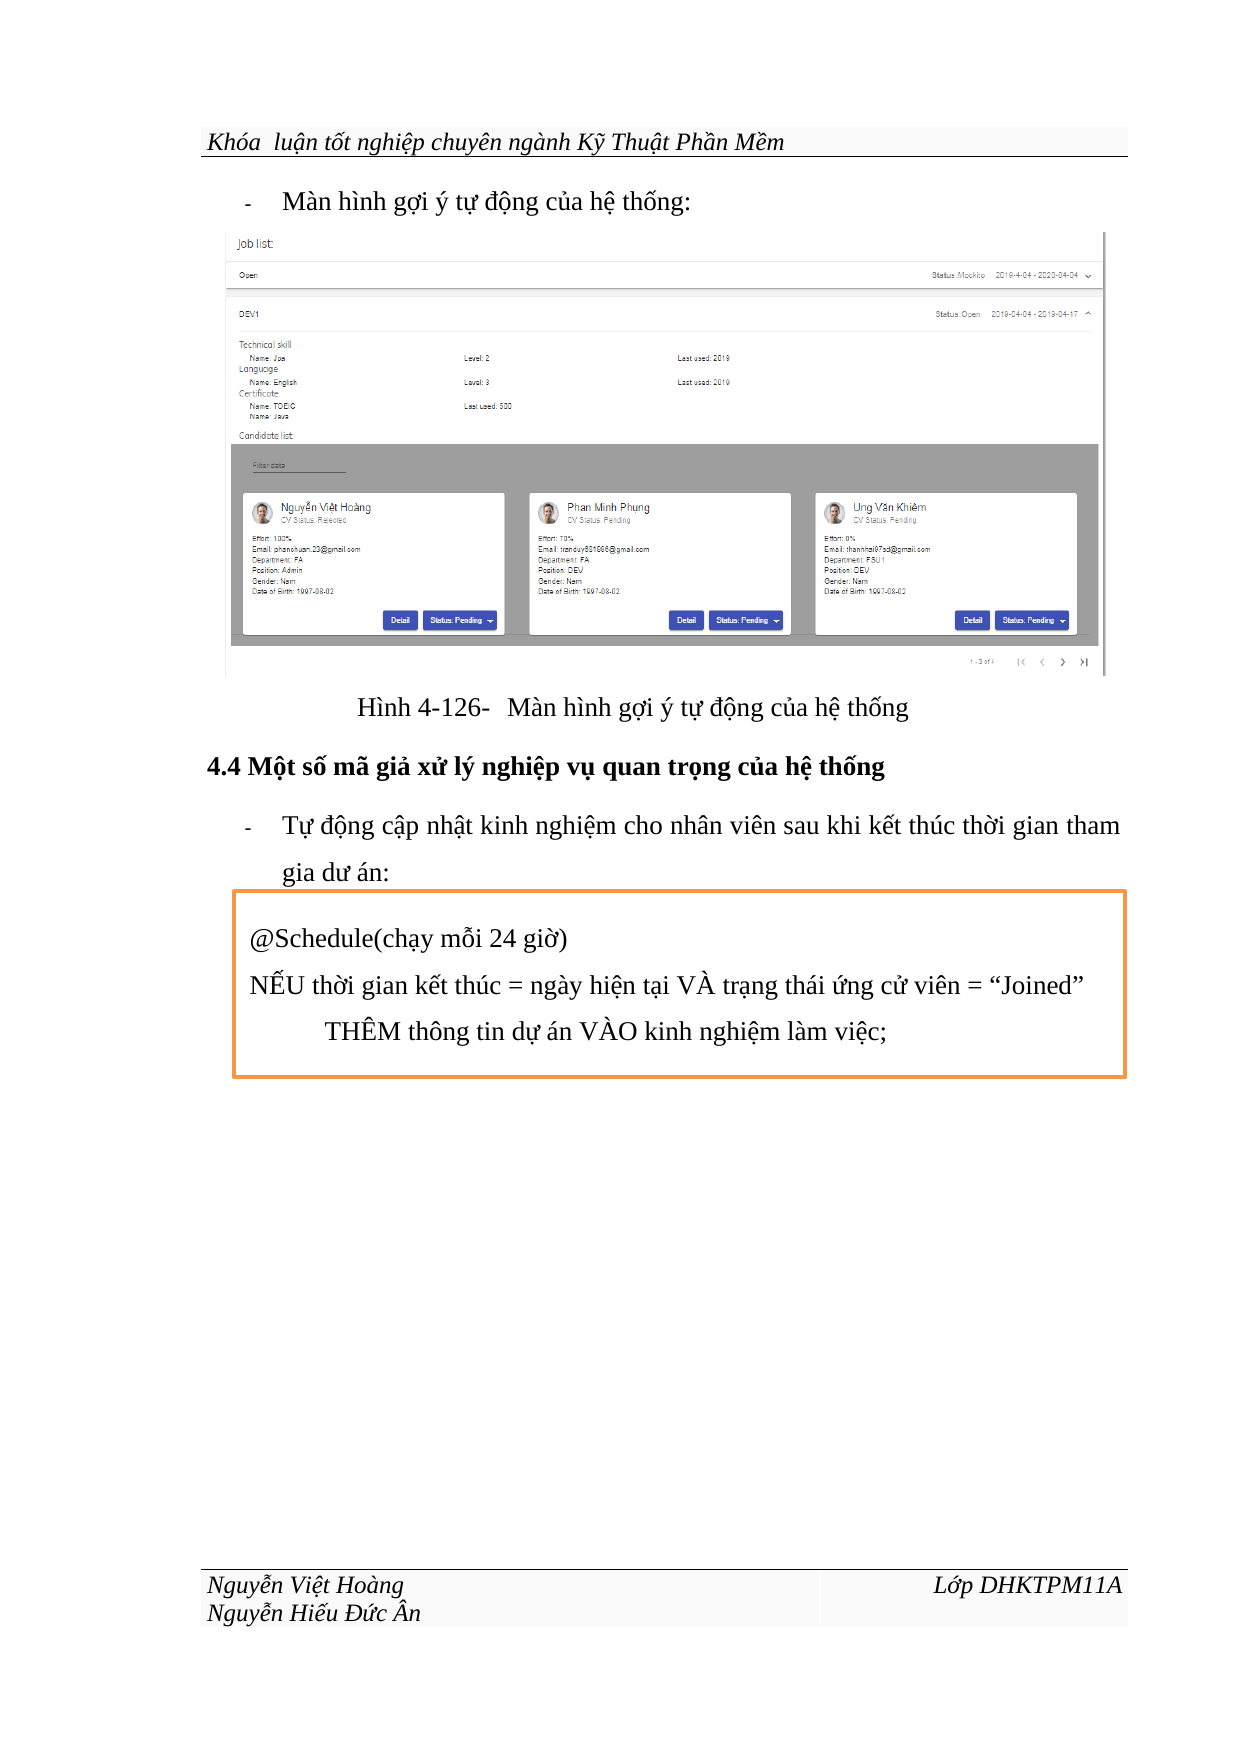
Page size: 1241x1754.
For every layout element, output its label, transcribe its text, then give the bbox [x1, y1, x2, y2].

picture [225, 232, 1106, 676]
list Màn hình gợi ý tự động của hệ thống: [244, 185, 1122, 216]
list Tự động cập nhật kinh nghiệm cho nhân viên sau khi kết thúc thời gian tham gia dư án: [244, 809, 1122, 887]
subtitle Một số mã giả xử lý nghiệp vụ quan trọng của hệ thống [207, 750, 1122, 781]
